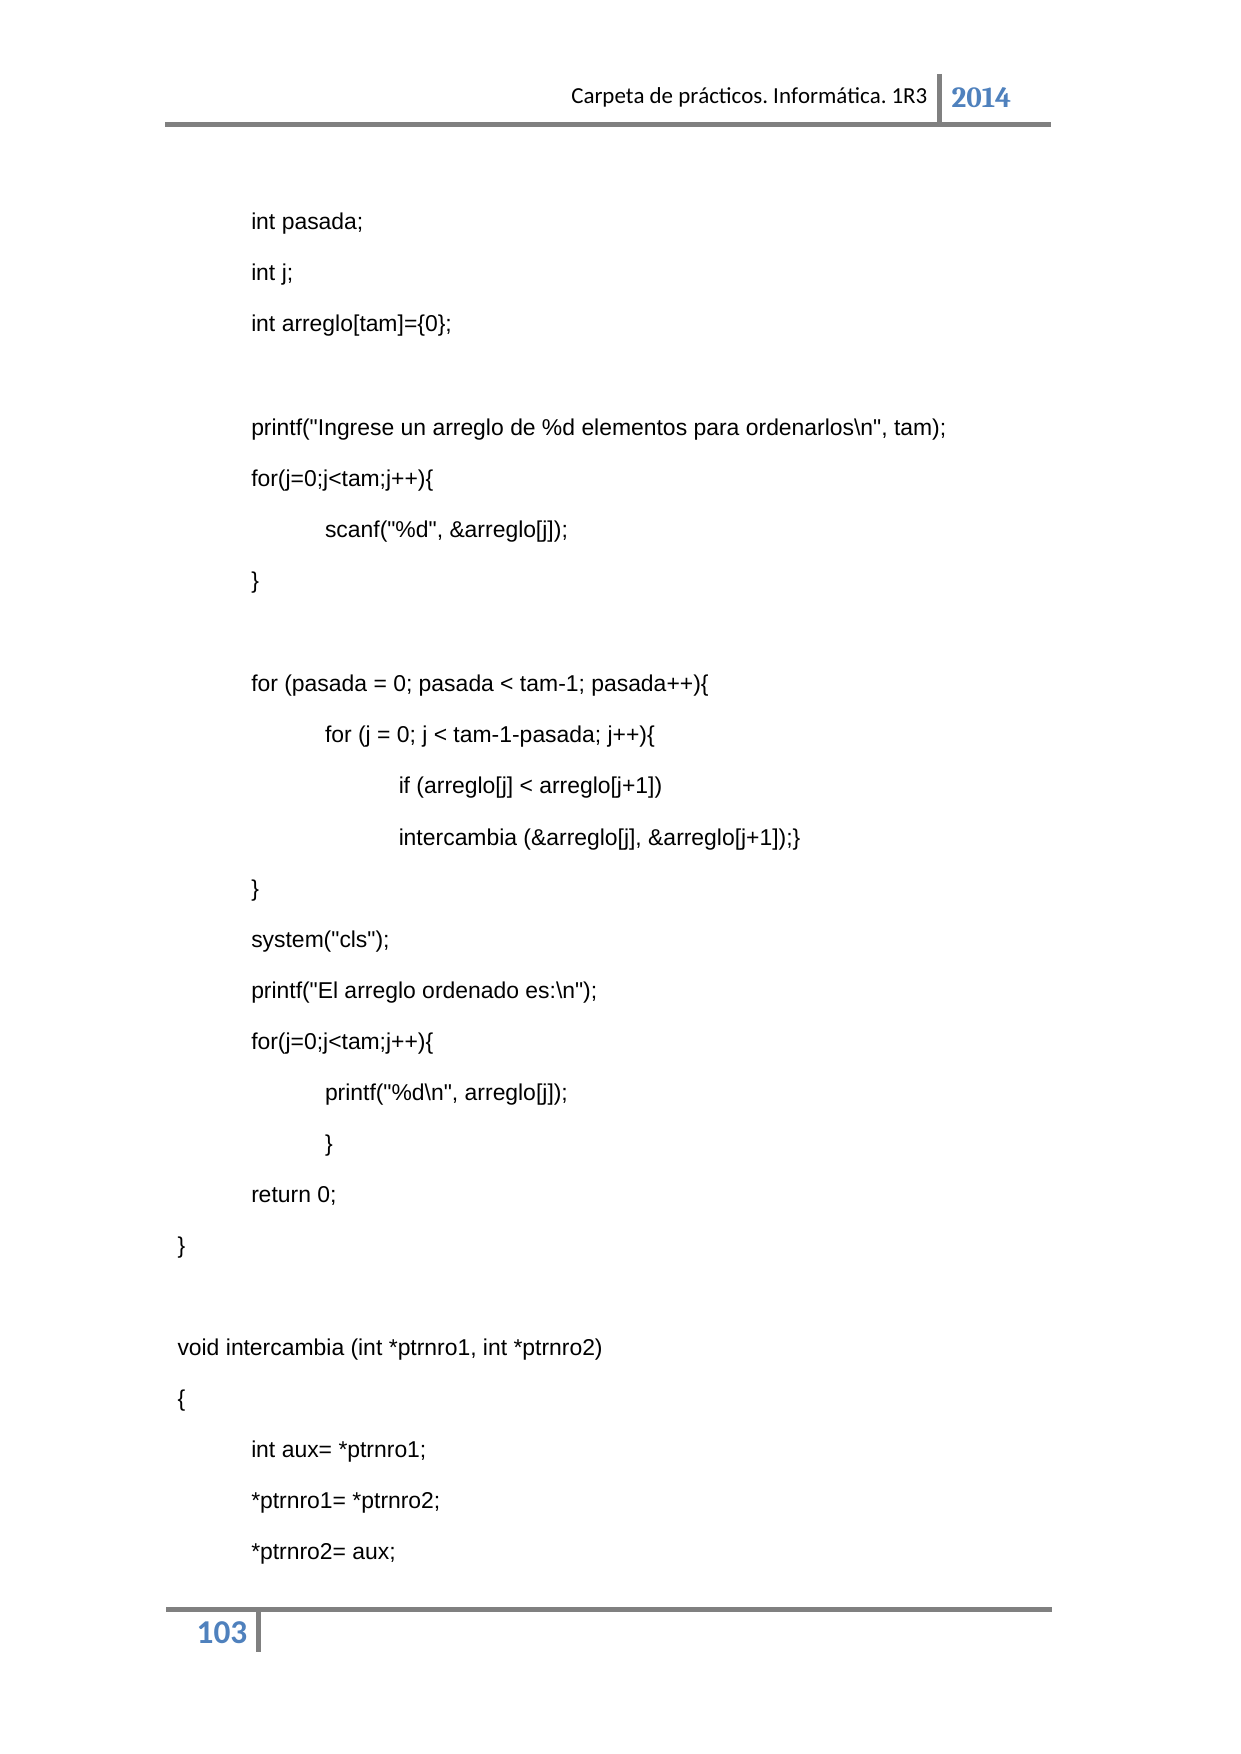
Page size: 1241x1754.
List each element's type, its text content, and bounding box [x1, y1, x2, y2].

text printf("Ingrese un arreglo de %d elementos para ordenarlos\n", tam); [177, 413, 1063, 440]
text for(j=0;j<tam;j++){ [177, 464, 1063, 491]
text *ptrnro2= aux; [177, 1538, 1063, 1564]
text for (pasada = 0; pasada < tam-1; pasada++){ [177, 670, 1063, 697]
text int arreglo[tam]={0}; [177, 310, 1063, 336]
text return 0; [177, 1181, 1063, 1207]
text scanf("%d", &arreglo[j]); [177, 516, 1063, 542]
text for(j=0;j<tam;j++){ [177, 1028, 1063, 1054]
text void intercambia (int *ptrnro1, int *ptrnro2) [177, 1334, 1063, 1360]
text int aux= *ptrnro1; [177, 1436, 1063, 1462]
text intercambia (&arreglo[j], &arreglo[j+1]);} [177, 823, 1063, 850]
text printf("El arreglo ordenado es:\n"); [177, 977, 1063, 1003]
text } [177, 567, 1063, 593]
text } [177, 1130, 1063, 1156]
text if (arreglo[j] < arreglo[j+1]) [177, 772, 1063, 799]
text system("cls"); [177, 926, 1063, 952]
text } [177, 1232, 1063, 1258]
text for (j = 0; j < tam-1-pasada; j++){ [177, 721, 1063, 748]
text { [177, 1385, 1063, 1411]
text int pasada; [177, 208, 1063, 234]
text printf("%d\n", arreglo[j]); [177, 1079, 1063, 1105]
text *ptrnro1= *ptrnro2; [177, 1487, 1063, 1513]
text } [177, 874, 1063, 901]
text int j; [177, 259, 1063, 285]
